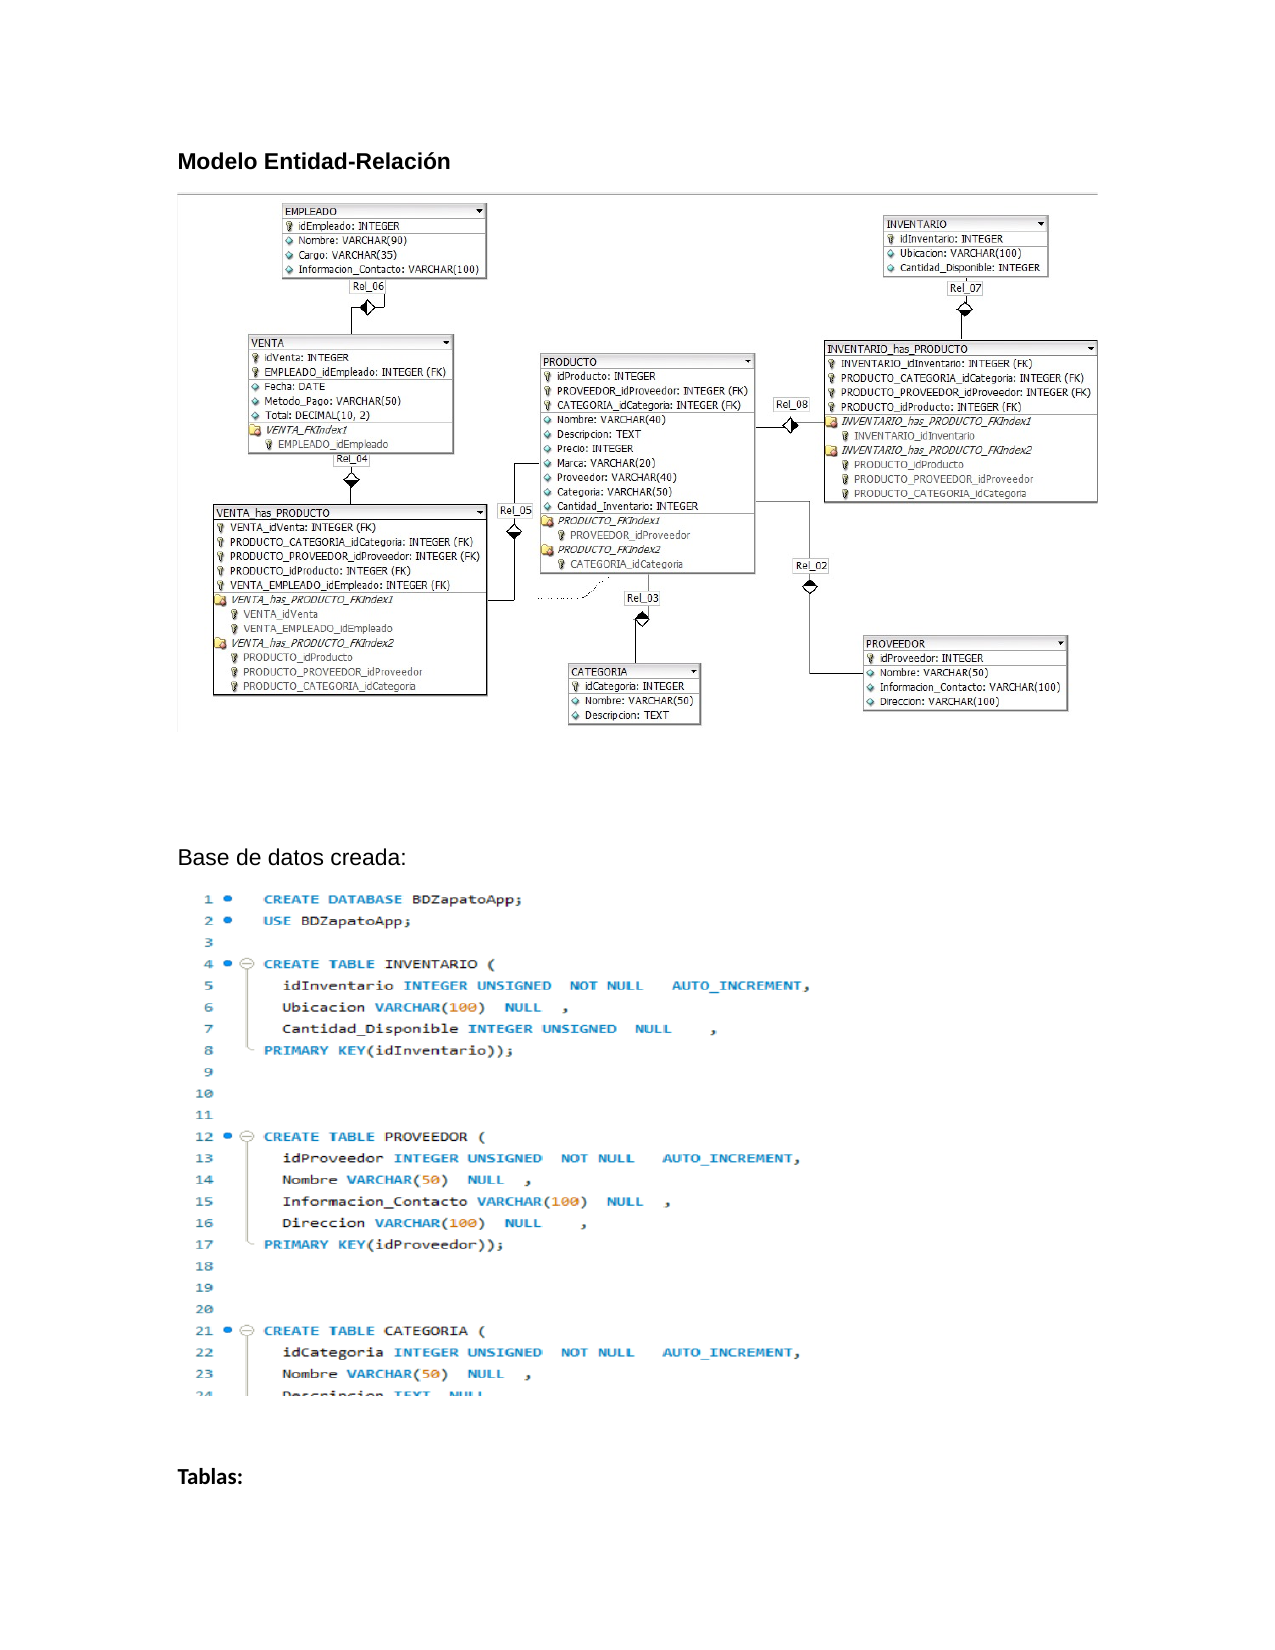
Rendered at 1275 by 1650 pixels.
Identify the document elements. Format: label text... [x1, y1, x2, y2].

text Modelo Entidad-Relación [177, 148, 1098, 174]
picture [177, 192, 1098, 732]
picture [177, 888, 943, 1396]
text Base de datos creada: [177, 844, 1098, 870]
text Tablas: [177, 1462, 1098, 1490]
